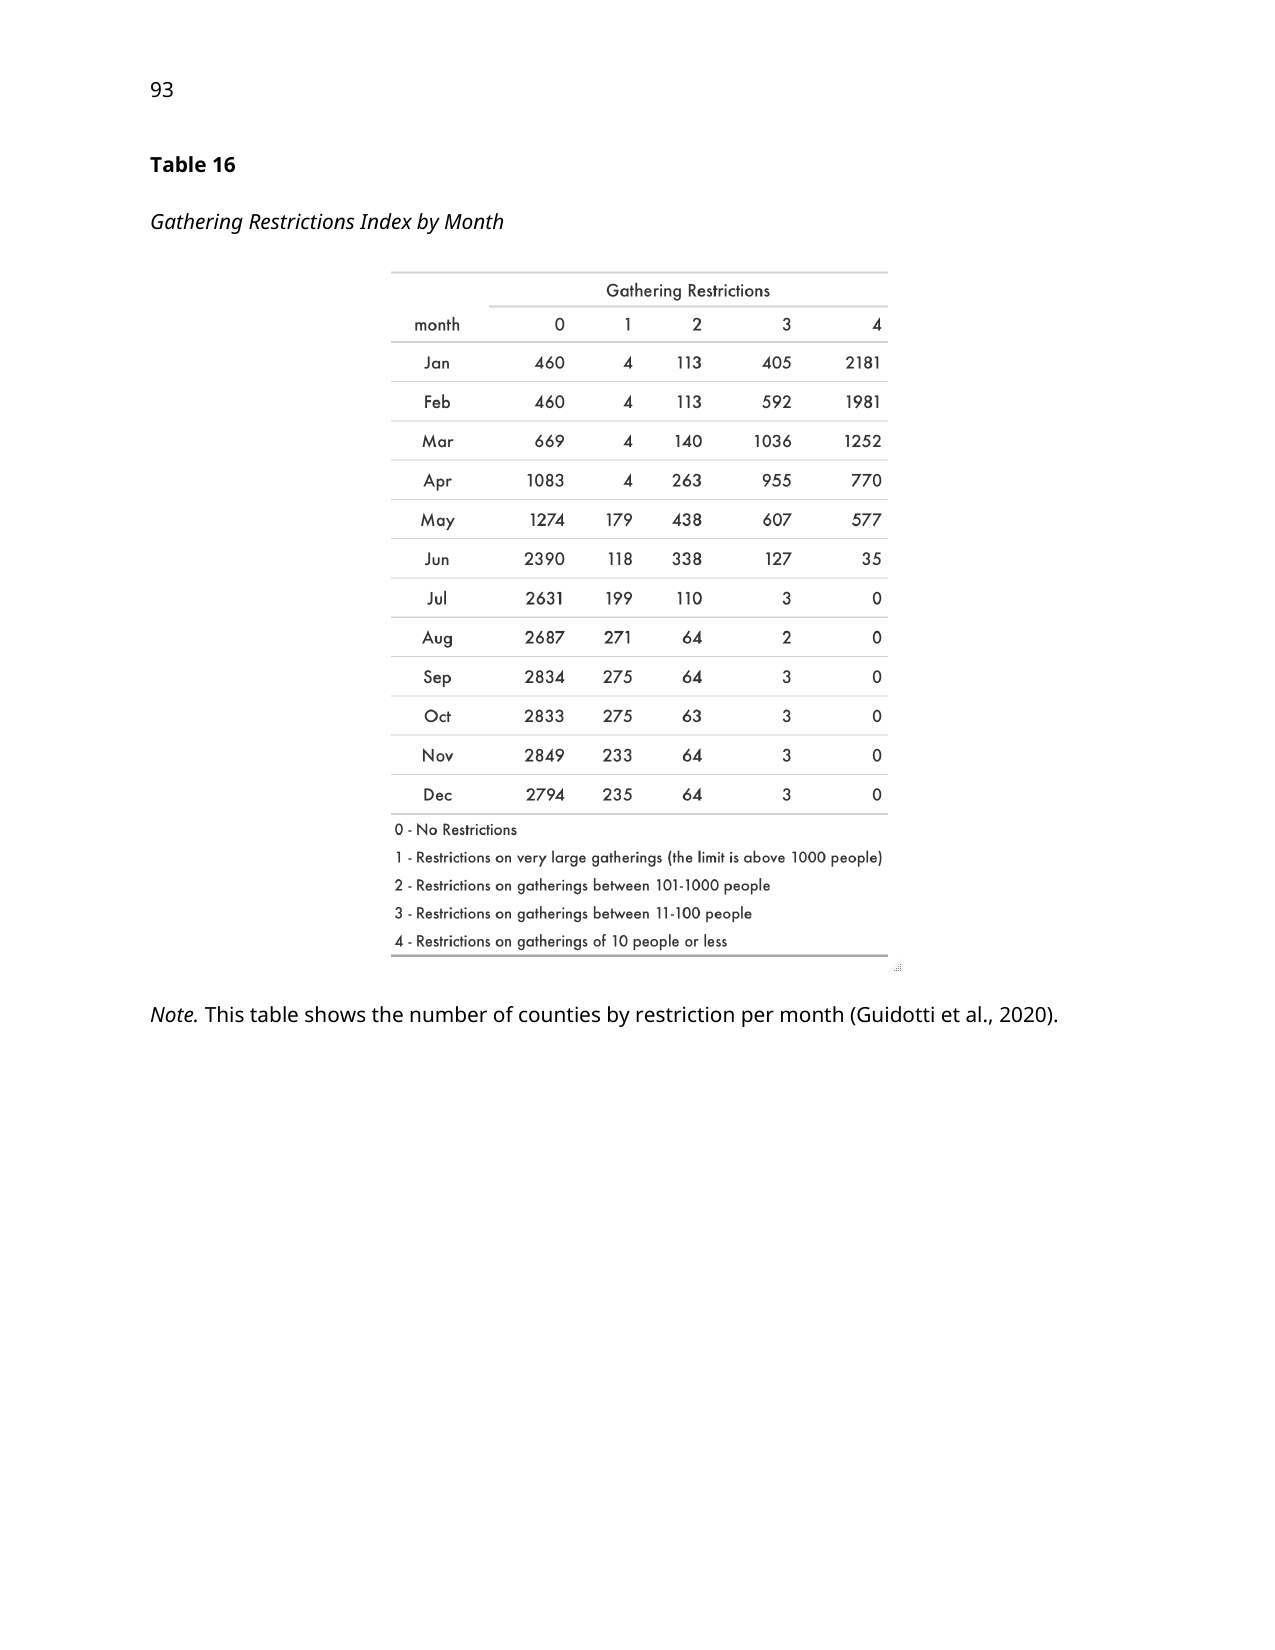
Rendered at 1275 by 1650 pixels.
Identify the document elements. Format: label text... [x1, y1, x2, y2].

text Table 16 [150, 150, 1125, 178]
text Gathering Restrictions Index by Month [150, 207, 1125, 235]
picture [373, 263, 902, 972]
text Note. This table shows the number of counties by restriction per month (Guidotti et al., 2020). [150, 1001, 1125, 1029]
